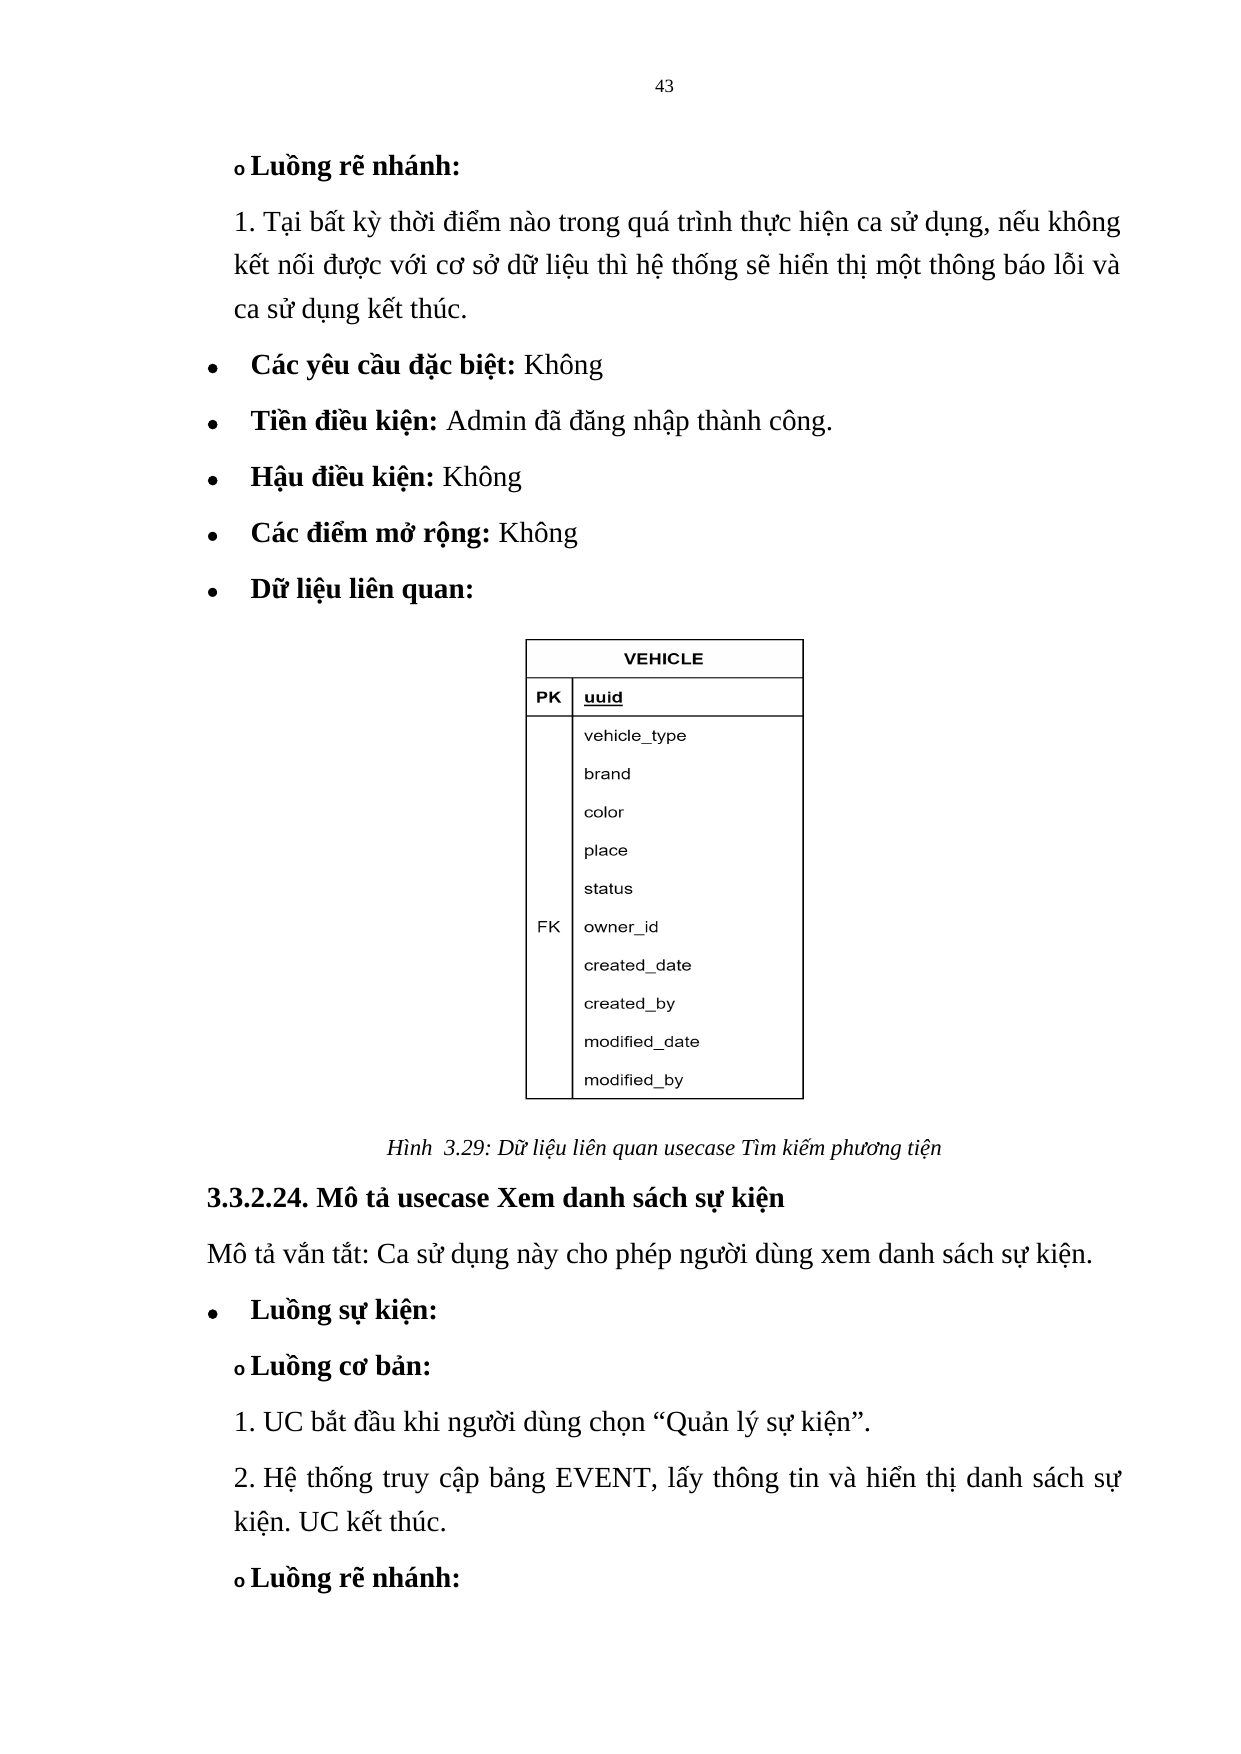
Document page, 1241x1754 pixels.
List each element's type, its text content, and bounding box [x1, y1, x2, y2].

list Luồng sự kiện: [207, 1292, 1122, 1326]
text Mô tả vắn tắt: Ca sử dụng này cho phép người dùng xem danh sách sự kiện. [207, 1236, 1122, 1270]
list UC bắt đầu khi người dùng chọn “Quản lý sự kiện”. [234, 1404, 1122, 1438]
list Các điểm mở rộng: Không [207, 515, 1122, 548]
list Luồng rẽ nhánh: [234, 148, 1122, 181]
list Luồng cơ bản: [234, 1348, 1122, 1382]
list Hệ thống truy cập bảng EVENT, lấy thông tin và hiển thị danh sách sự kiện. UC kết thúc. [234, 1461, 1122, 1538]
list Luồng rẽ nhánh: [234, 1560, 1122, 1594]
list Tiền điều kiện: Admin đã đăng nhập thành công. [207, 403, 1122, 436]
list Dữ liệu liên quan: [207, 571, 1122, 604]
list Hậu điều kiện: Không [207, 459, 1122, 492]
picture [510, 627, 819, 1112]
subtitle 3.3.2.24. Mô tả usecase Xem danh sách sự kiện [207, 1180, 1122, 1214]
list Tại bất kỳ thời điểm nào trong quá trình thực hiện ca sử dụng, nếu không kết nối được với cơ sở dữ liệu thì hệ thống sẽ hiển thị một thông báo lỗi và ca sử dụng kết thúc. [234, 204, 1122, 324]
list Các yêu cầu đặc biệt: Không [207, 347, 1122, 380]
